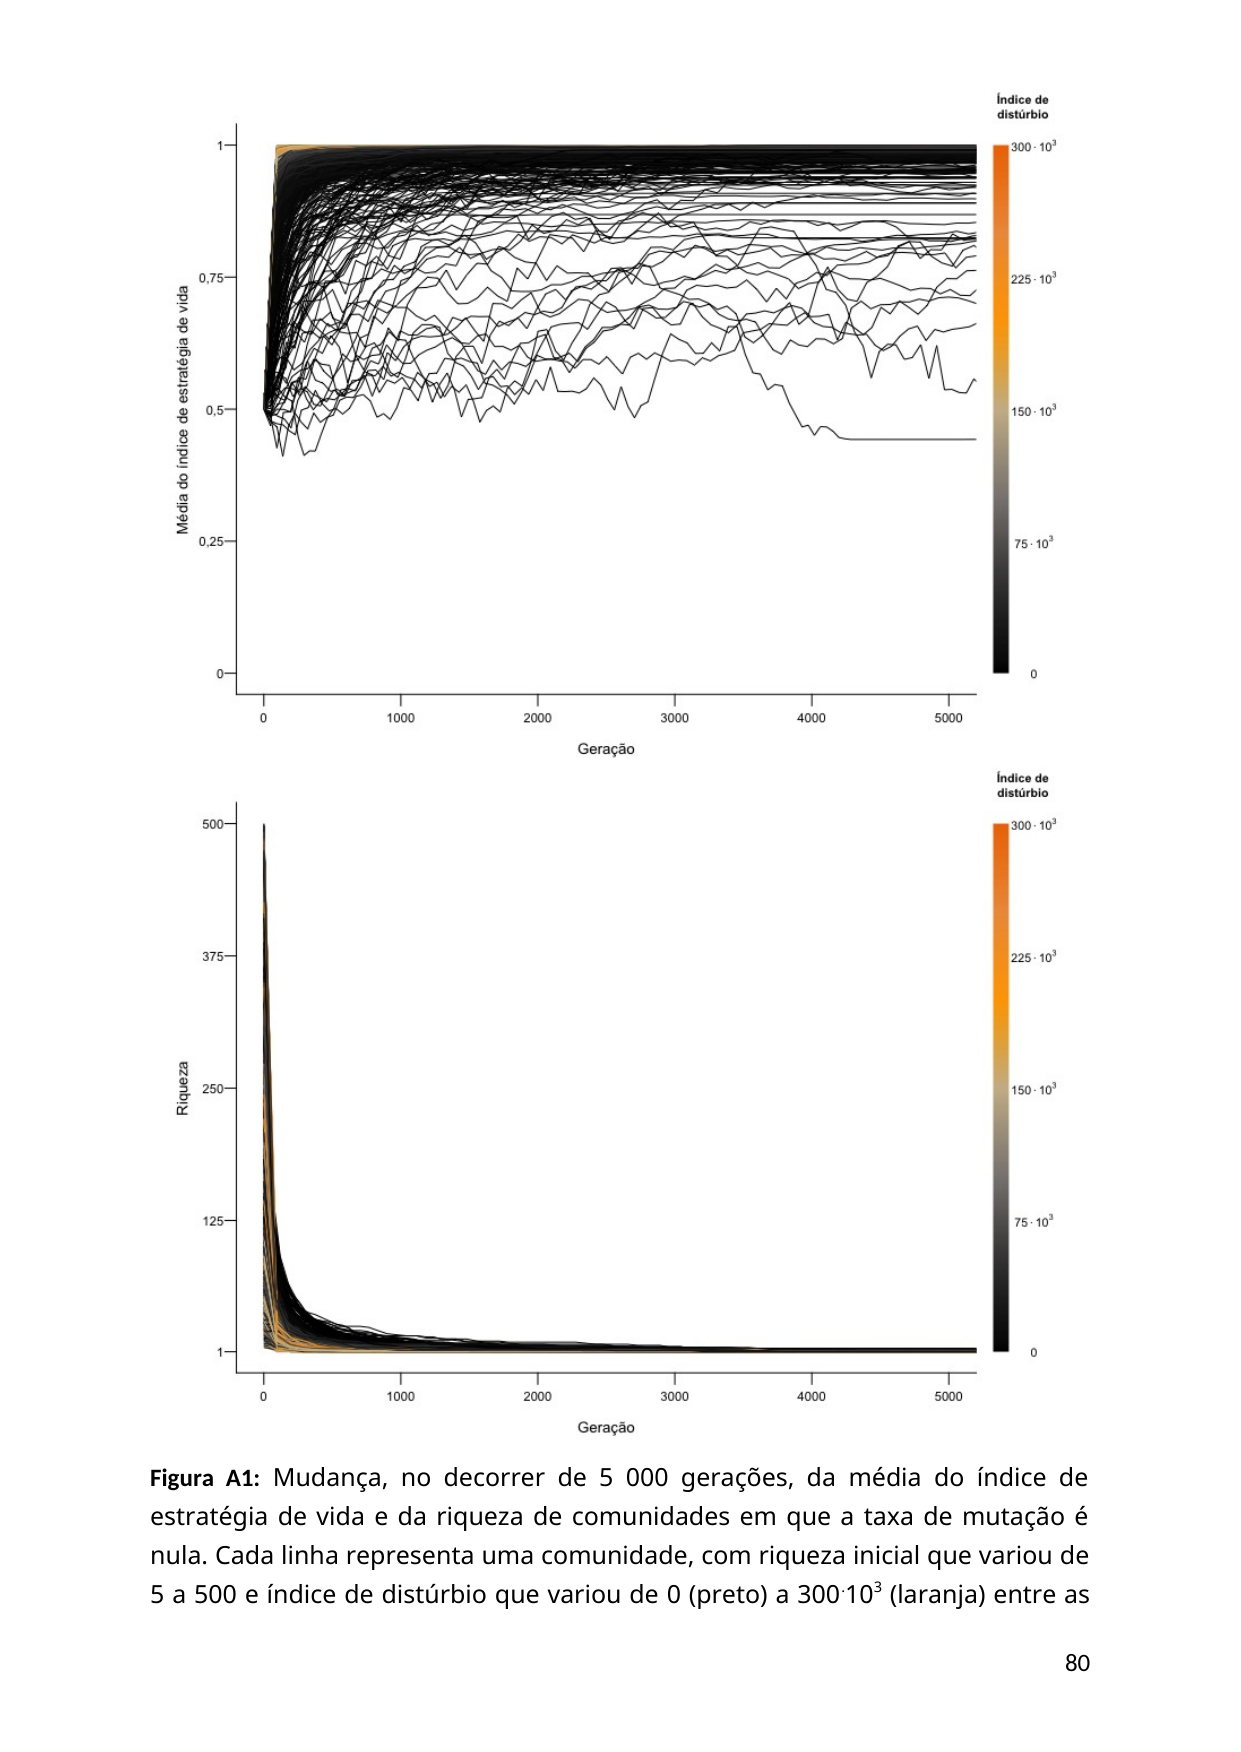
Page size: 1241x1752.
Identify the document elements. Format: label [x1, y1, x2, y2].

text [150, 1460, 1090, 1611]
picture [168, 88, 1073, 1445]
